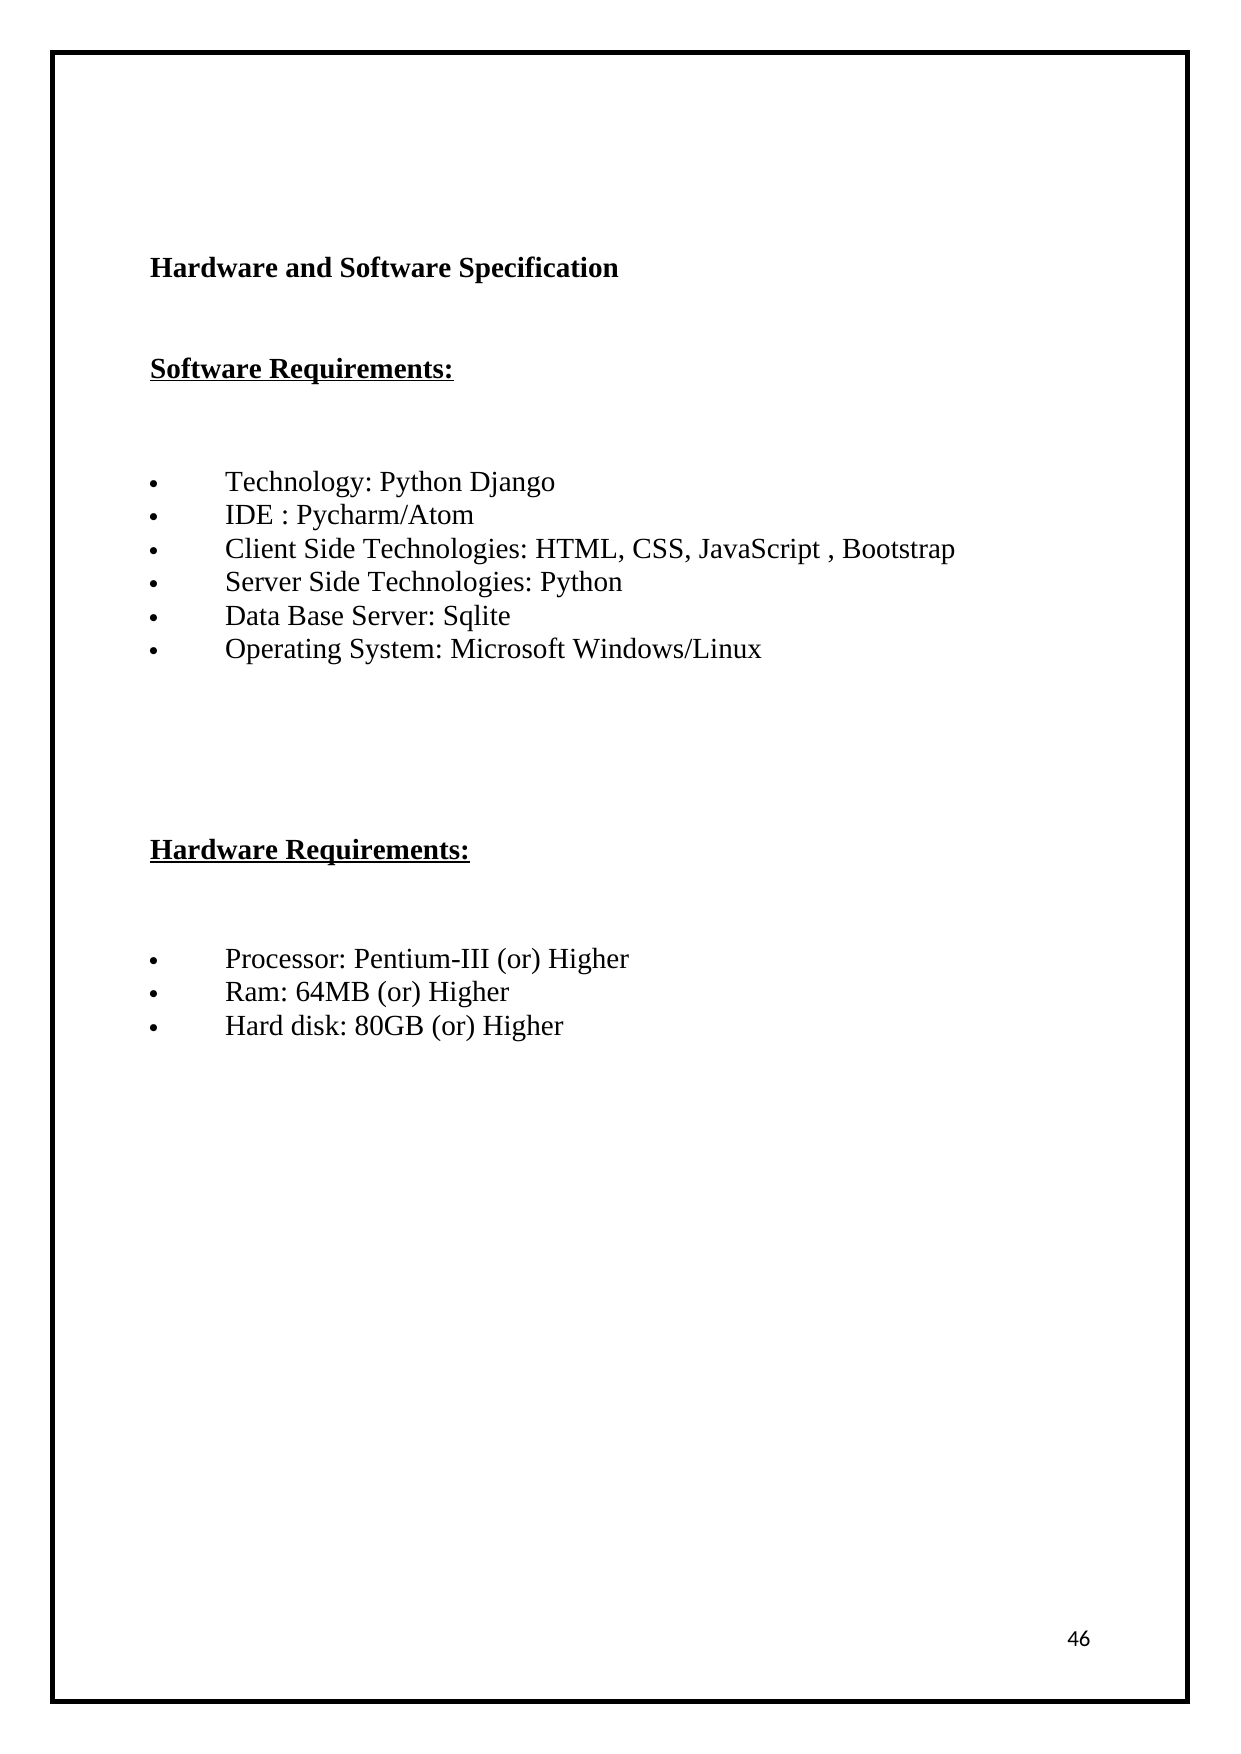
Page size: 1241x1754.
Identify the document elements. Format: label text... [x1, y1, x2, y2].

list Operating System: Microsoft Windows/Linux [150, 631, 1090, 665]
list IDE : Pycharm/Atom [150, 497, 1090, 531]
list Client Side Technologies: HTML, CSS, JavaScript , Bootstrap [150, 531, 1090, 564]
text Hardware Requirements: [150, 832, 1020, 866]
list Server Side Technologies: Python [150, 564, 1090, 598]
list Processor: Pentium-III (or) Higher [150, 941, 1090, 974]
text Software Requirements: [150, 351, 1020, 384]
text Hardware and Software Specification [150, 250, 1020, 284]
list Data Base Server: Sqlite [150, 598, 1090, 631]
list Ram: 64MB (or) Higher [150, 974, 1090, 1008]
list Hard disk: 80GB (or) Higher [150, 1008, 1090, 1042]
list Technology: Python Django [150, 464, 1090, 497]
